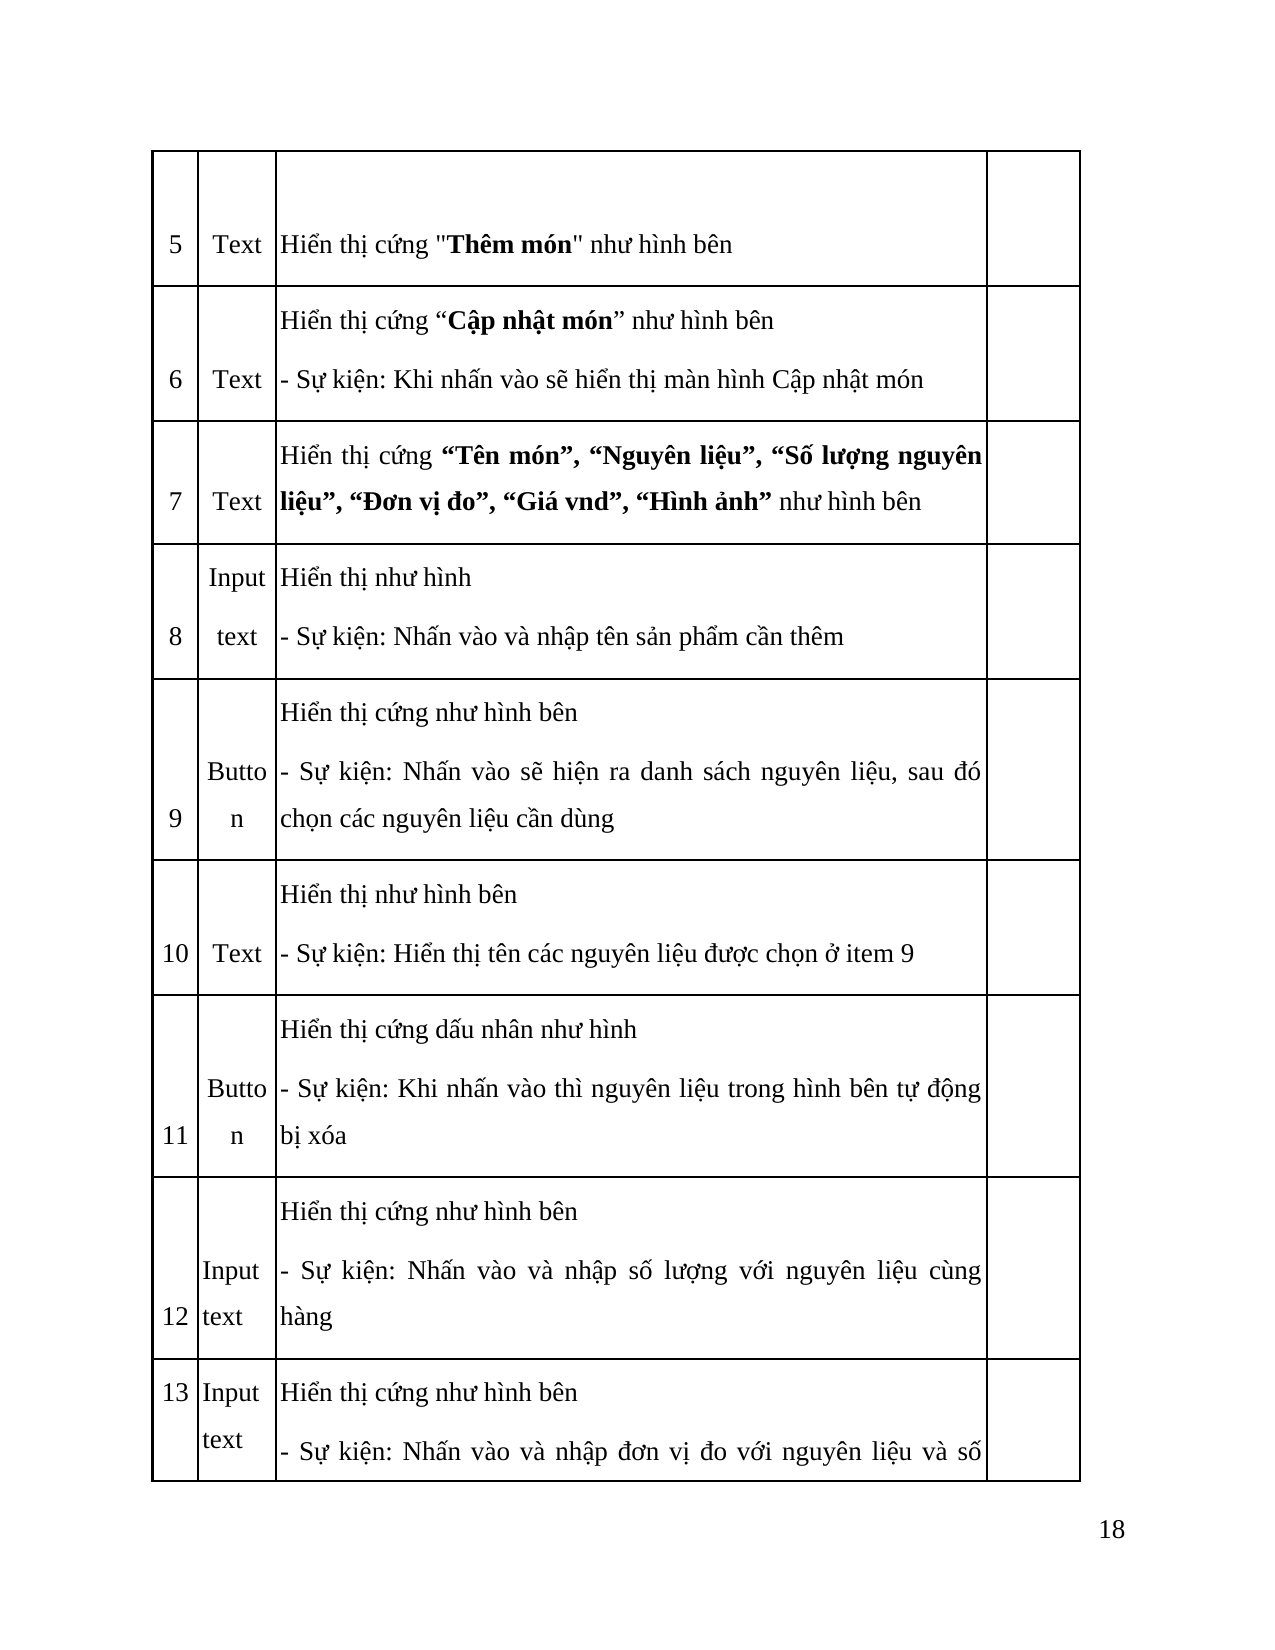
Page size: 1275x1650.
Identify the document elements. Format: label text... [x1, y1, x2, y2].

table_cell [988, 287, 1079, 420]
table_cell Hiển thị cứng “Cập nhật món” như hình bên - Sự kiện: Khi nhấn vào sẽ hiển thị màn hình Cập nhật món [277, 287, 986, 420]
table_cell [988, 680, 1079, 859]
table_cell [277, 1360, 986, 1480]
table_cell 11 [154, 996, 197, 1176]
table_cell [988, 1178, 1079, 1357]
table_cell Text [199, 861, 275, 994]
table_cell [988, 152, 1079, 285]
table_cell Text [199, 152, 275, 285]
table_cell 5 [154, 152, 197, 285]
table_cell Hiển thị cứng như hình bên - Sự kiện: Nhấn vào sẽ hiện ra danh sách nguyên liệu, sau đó chọn các nguyên liệu cần dùng [277, 680, 986, 859]
table_cell Hiển thị cứng "Thêm món" như hình bên [277, 152, 986, 285]
table_cell [988, 422, 1079, 542]
table_cell 12 [154, 1178, 197, 1357]
table_cell 9 [154, 680, 197, 859]
table_cell Hiển thị cứng như hình bên - Sự kiện: Nhấn vào và nhập số lượng với nguyên liệu cùng hàng [277, 1178, 986, 1357]
table_cell 10 [154, 861, 197, 994]
table_cell 7 [154, 422, 197, 542]
table_cell Button [199, 680, 275, 859]
table_cell Hiển thị như hình - Sự kiện: Nhấn vào và nhập tên sản phẩm cần thêm [277, 545, 986, 677]
table_cell Text [199, 287, 275, 420]
table_cell Hiển thị cứng “Tên món”, “Nguyên liệu”, “Số lượng nguyên liệu”, “Đơn vị đo”, “Giá vnd”, “Hình ảnh” như hình bên [277, 422, 986, 542]
table_cell 13 [154, 1360, 197, 1480]
table_cell Text [199, 422, 275, 542]
table_cell Hiển thị như hình bên - Sự kiện: Hiển thị tên các nguyên liệu được chọn ở item 9 [277, 861, 986, 994]
table_cell [988, 545, 1079, 677]
table_cell 6 [154, 287, 197, 420]
table_cell 8 [154, 545, 197, 677]
table_cell [988, 996, 1079, 1176]
table_cell Input text [199, 1178, 275, 1357]
table_cell Input text [199, 1360, 275, 1480]
table_cell [988, 861, 1079, 994]
table_cell Hiển thị cứng dấu nhân như hình - Sự kiện: Khi nhấn vào thì nguyên liệu trong hình bên tự động bị xóa [277, 996, 986, 1176]
table_cell [988, 1360, 1079, 1480]
table_cell Input text [199, 545, 275, 677]
table_cell Button [199, 996, 275, 1176]
